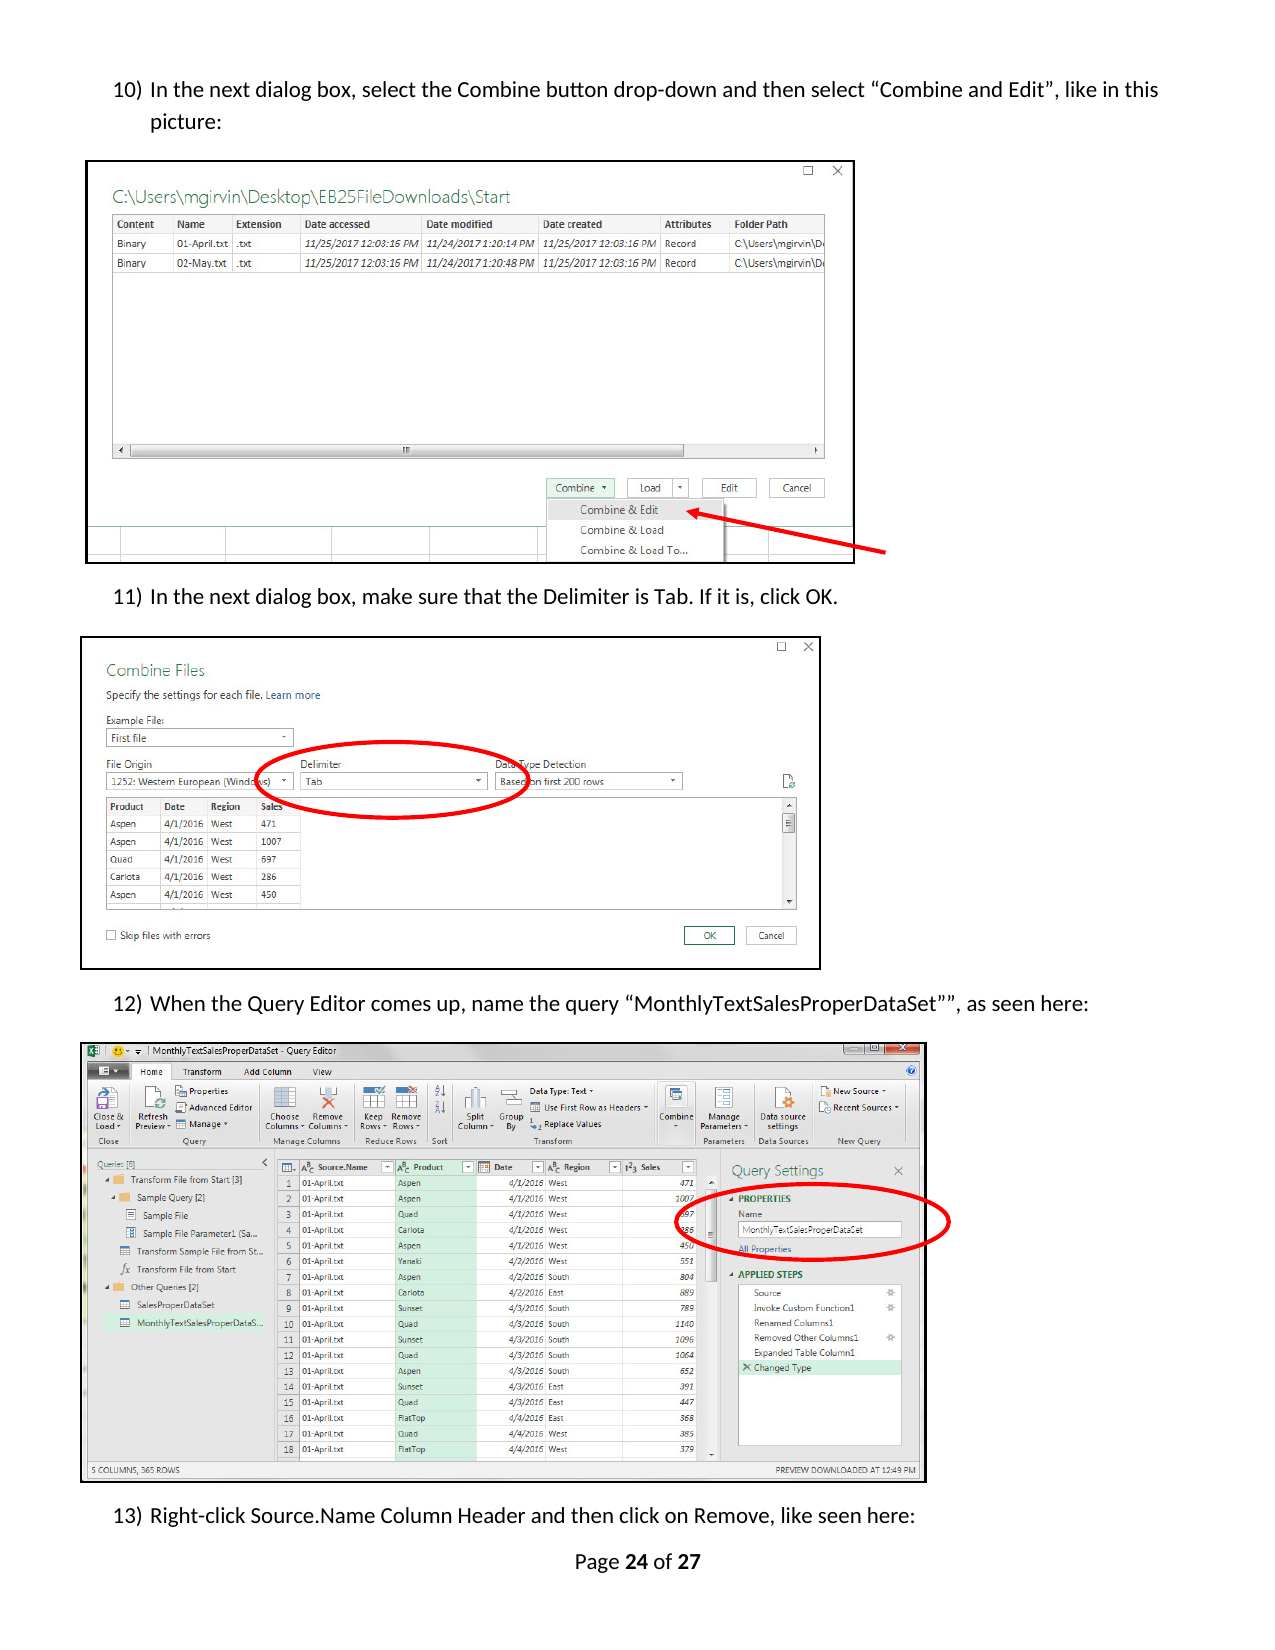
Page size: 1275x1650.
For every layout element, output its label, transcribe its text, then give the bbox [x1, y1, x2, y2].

picture [88, 162, 853, 562]
list In the next dialog box, make sure that the Delimiter is Tab. If it is, click OK. [112, 582, 1200, 611]
picture [679, 1187, 924, 1257]
list Right-click Source.Name Column Header and then click on Remove, like seen here: [112, 1502, 1200, 1529]
list In the next dialog box, select the Combine button drop-down and then select “Combine and Edit”, like in this picture: [112, 75, 1200, 135]
list When the Query Editor comes up, name the query “MonthlyTextSalesProperDataSet””, as seen here: [112, 989, 1200, 1017]
picture [82, 1044, 924, 1481]
picture [82, 638, 819, 968]
